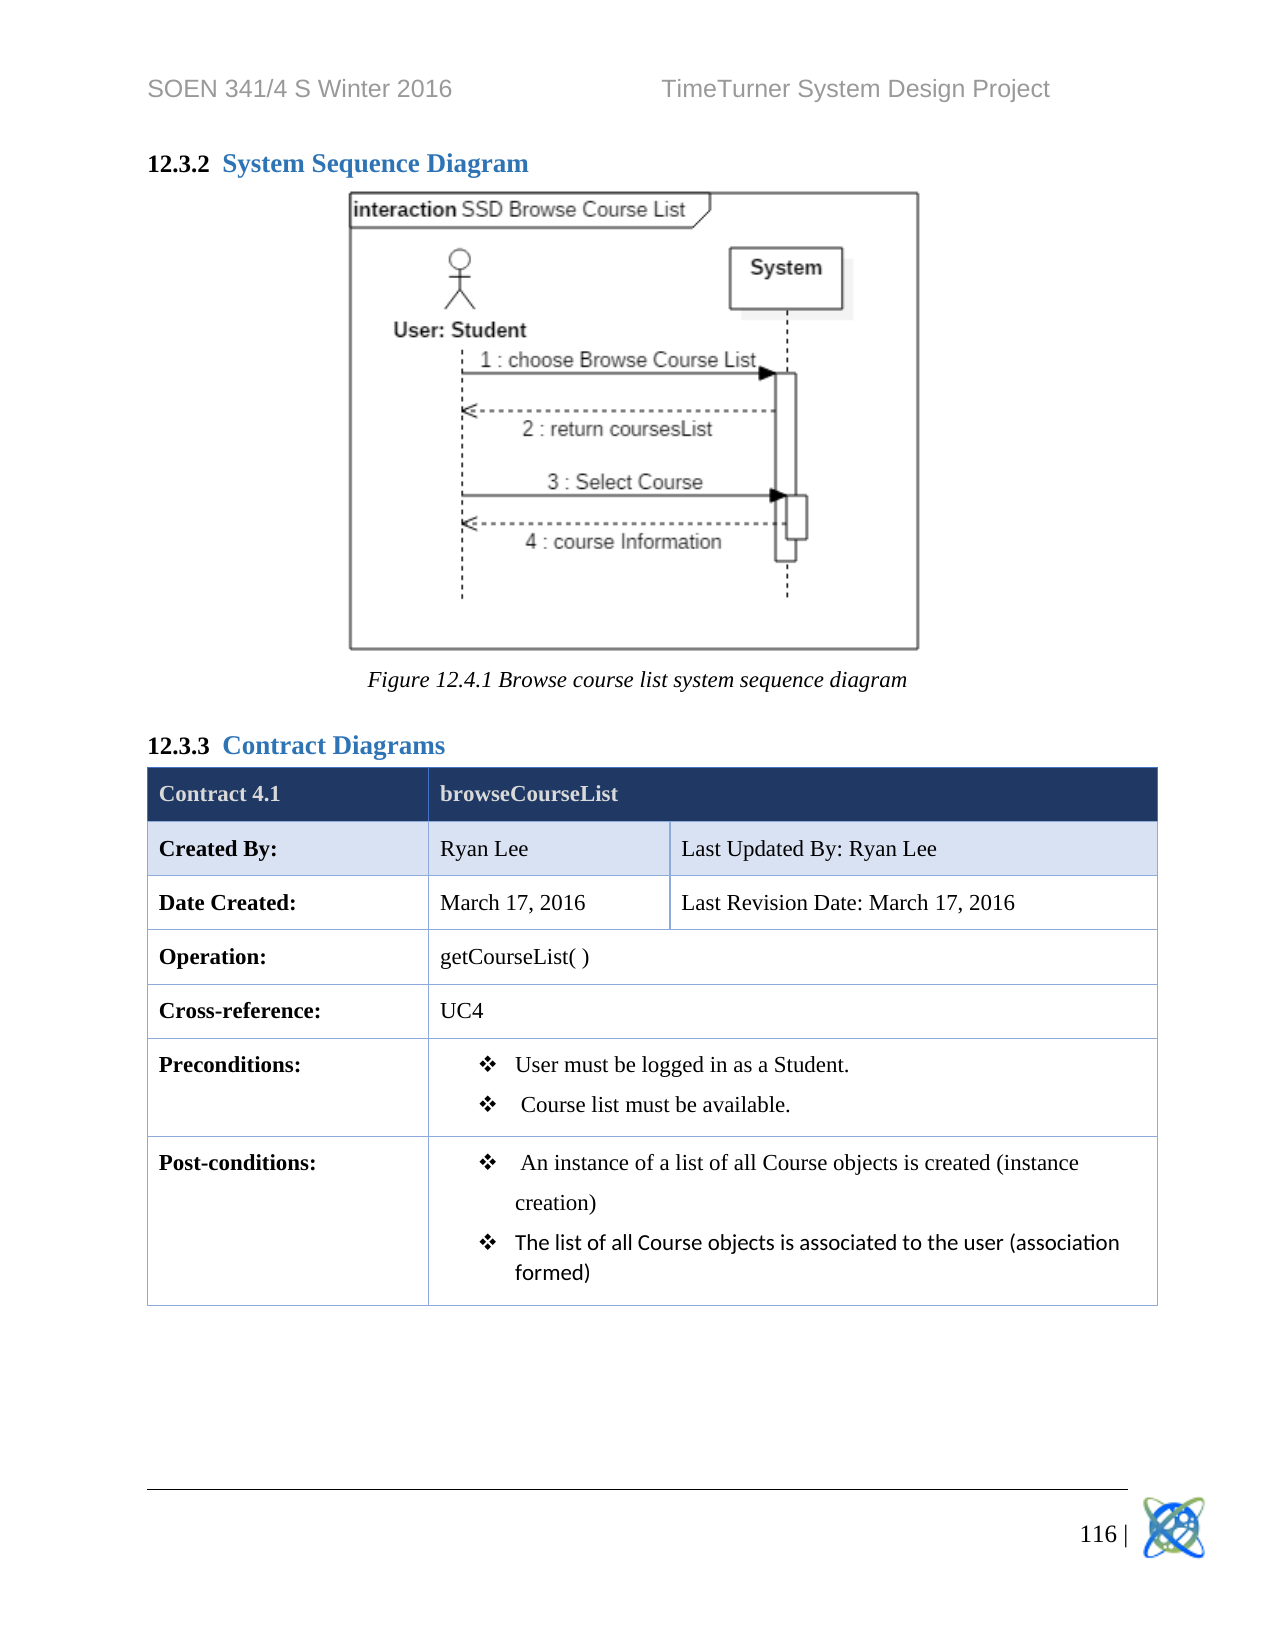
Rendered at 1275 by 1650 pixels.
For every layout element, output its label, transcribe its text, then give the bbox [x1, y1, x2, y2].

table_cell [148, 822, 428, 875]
text Contract Diagrams [147, 729, 1128, 761]
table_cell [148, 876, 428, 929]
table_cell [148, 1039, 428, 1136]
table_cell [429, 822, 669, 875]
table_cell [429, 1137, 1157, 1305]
picture [346, 184, 929, 654]
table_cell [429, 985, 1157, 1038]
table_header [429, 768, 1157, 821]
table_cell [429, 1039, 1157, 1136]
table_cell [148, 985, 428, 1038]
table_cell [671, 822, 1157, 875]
text Figure 12.4.1 Browse course list system sequence diagram [147, 666, 1128, 692]
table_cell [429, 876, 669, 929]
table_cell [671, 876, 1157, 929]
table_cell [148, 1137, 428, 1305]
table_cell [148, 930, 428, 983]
picture [1123, 1490, 1224, 1566]
text System Sequence Diagram [147, 147, 1128, 178]
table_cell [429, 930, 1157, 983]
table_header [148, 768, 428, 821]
